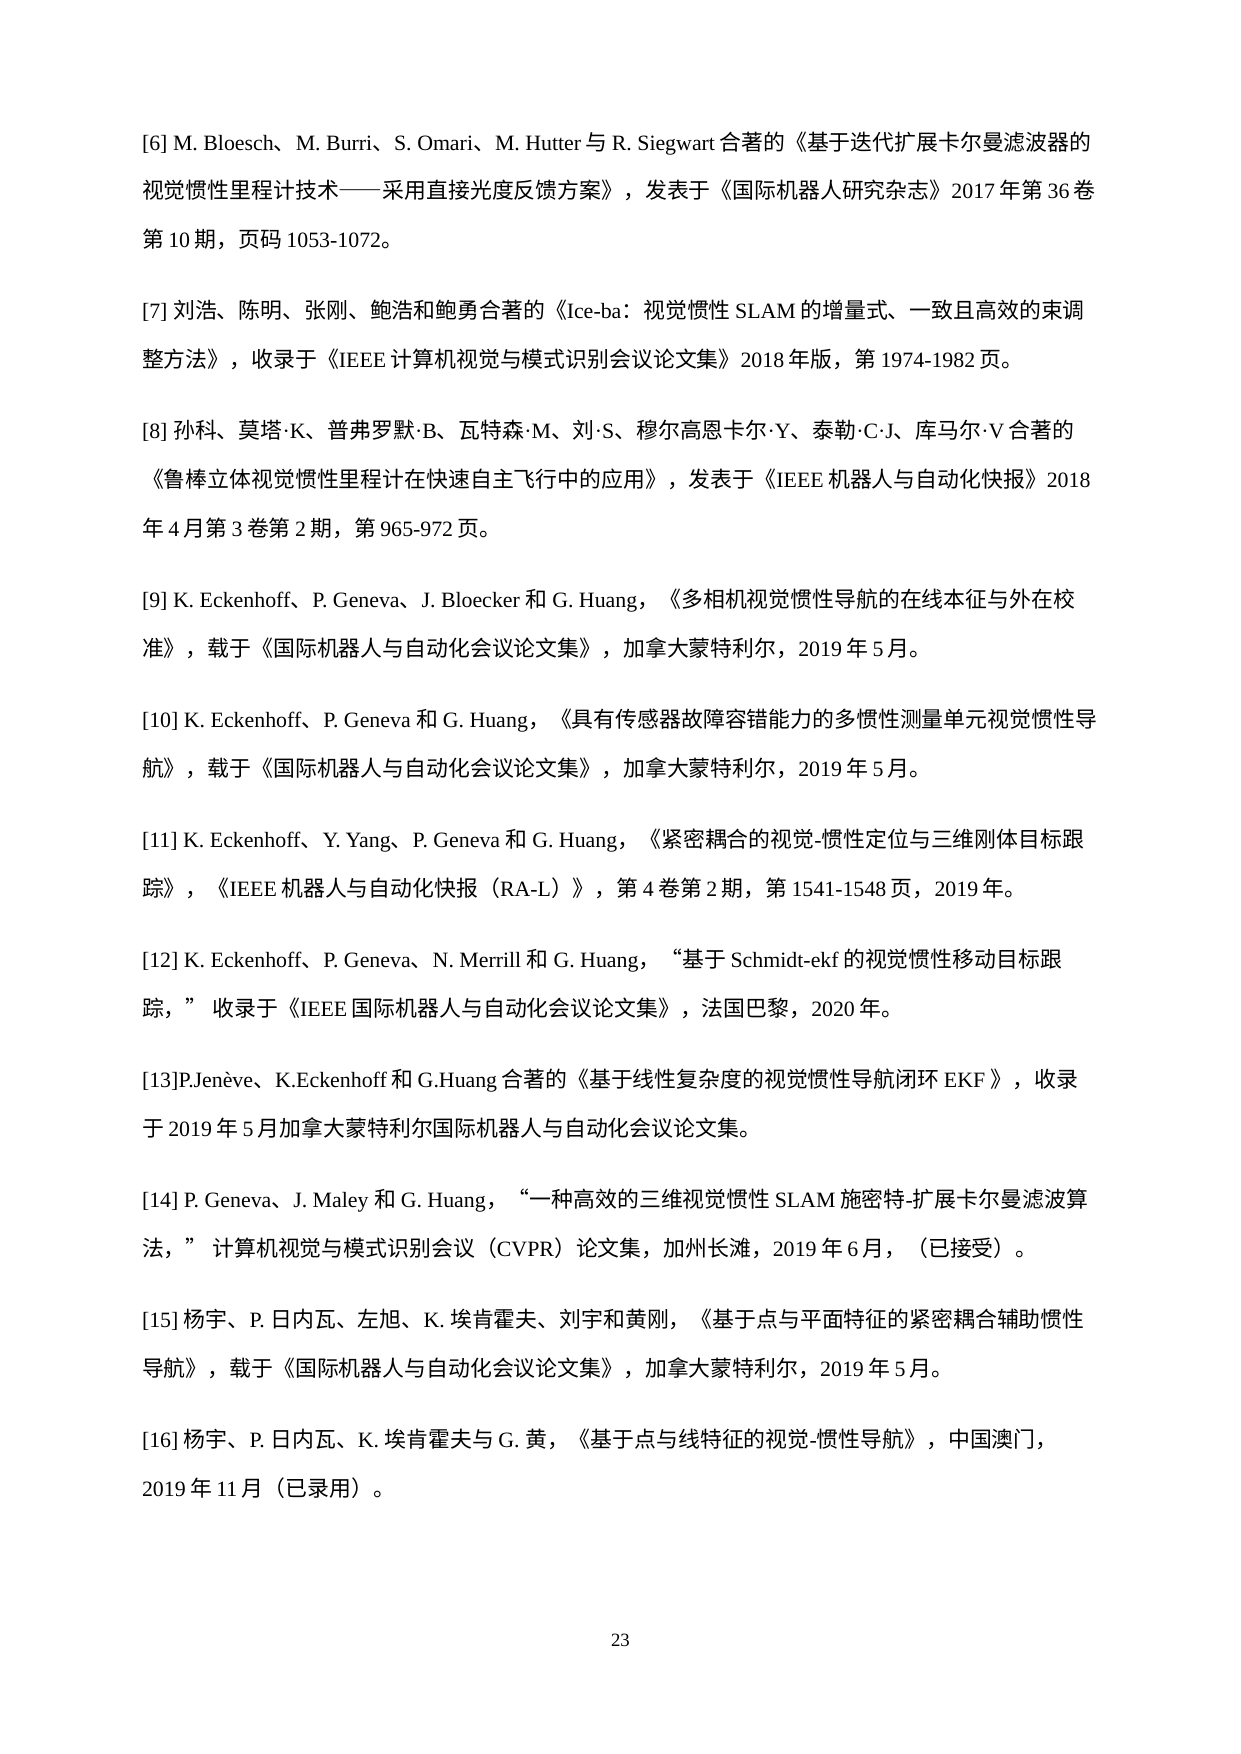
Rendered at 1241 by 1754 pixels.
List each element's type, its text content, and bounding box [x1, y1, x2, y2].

text [16] 杨宇、P. 日内瓦、K. 埃肯霍夫与G. 黄，《基于点与线特征的视觉-惯性导航》，中国澳门，2019年11月（已录用）。 [142, 1422, 1098, 1503]
text [13]P.Jenève、K.Eckenhoff和G.Huang合著的《基于线性复杂度的视觉惯性导航闭环 EKF 》，收录于2019年5月加拿大蒙特利尔国际机器人与自动化会议论文集。 [142, 1062, 1098, 1143]
text [14] P. Geneva、J. Maley 和 G. Huang，“一种高效的三维视觉惯性SLAM施密特-扩展卡尔曼滤波算法，” 计算机视觉与模式识别会议（CVPR）论文集，加州长滩，2019年6月，（已接受）。 [142, 1182, 1098, 1263]
text [12] K. Eckenhoff、P. Geneva、N. Merrill 和 G. Huang，“基于Schmidt-ekf的视觉惯性移动目标跟踪，” 收录于《IEEE国际机器人与自动化会议论文集》，法国巴黎，2020年。 [142, 942, 1098, 1023]
text [10] K. Eckenhoff、P. Geneva 和 G. Huang，《具有传感器故障容错能力的多惯性测量单元视觉惯性导航》，载于《国际机器人与自动化会议论文集》，加拿大蒙特利尔，2019年5月。 [142, 702, 1098, 783]
text [9] K. Eckenhoff、P. Geneva、J. Bloecker 和 G. Huang，《多相机视觉惯性导航的在线本征与外在校准》，载于《国际机器人与自动化会议论文集》，加拿大蒙特利尔，2019年5月。 [142, 582, 1098, 663]
text [6] M. Bloesch、M. Burri、S. Omari、M. Hutter与R. Siegwart合著的《基于迭代扩展卡尔曼滤波器的视觉惯性里程计技术——采用直接光度反馈方案》，发表于《国际机器人研究杂志》2017年第36卷第10期，页码1053-1072。 [142, 124, 1098, 254]
text [8] 孙科、莫塔·K、普弗罗默·B、瓦特森·M、刘·S、穆尔高恩卡尔·Y、泰勒·C·J、库马尔·V合著的《鲁棒立体视觉惯性里程计在快速自主飞行中的应用》，发表于《IEEE机器人与自动化快报》2018年4月第3卷第2期，第965-972页。 [142, 413, 1098, 543]
text [7] 刘浩、陈明、张刚、鲍浩和鲍勇合著的《Ice-ba：视觉惯性SLAM的增量式、一致且高效的束调整方法》，收录于《IEEE计算机视觉与模式识别会议论文集》2018年版，第1974-1982页。 [142, 293, 1098, 374]
text [15] 杨宇、P. 日内瓦、左旭、K. 埃肯霍夫、刘宇和黄刚，《基于点与平面特征的紧密耦合辅助惯性导航》，载于《国际机器人与自动化会议论文集》，加拿大蒙特利尔，2019年5月。 [142, 1302, 1098, 1383]
text [11] K. Eckenhoff、Y. Yang、P. Geneva 和 G. Huang，《紧密耦合的视觉-惯性定位与三维刚体目标跟踪》，《IEEE机器人与自动化快报（RA-L）》，第4卷第2期，第1541-1548页，2019年。 [142, 822, 1098, 903]
